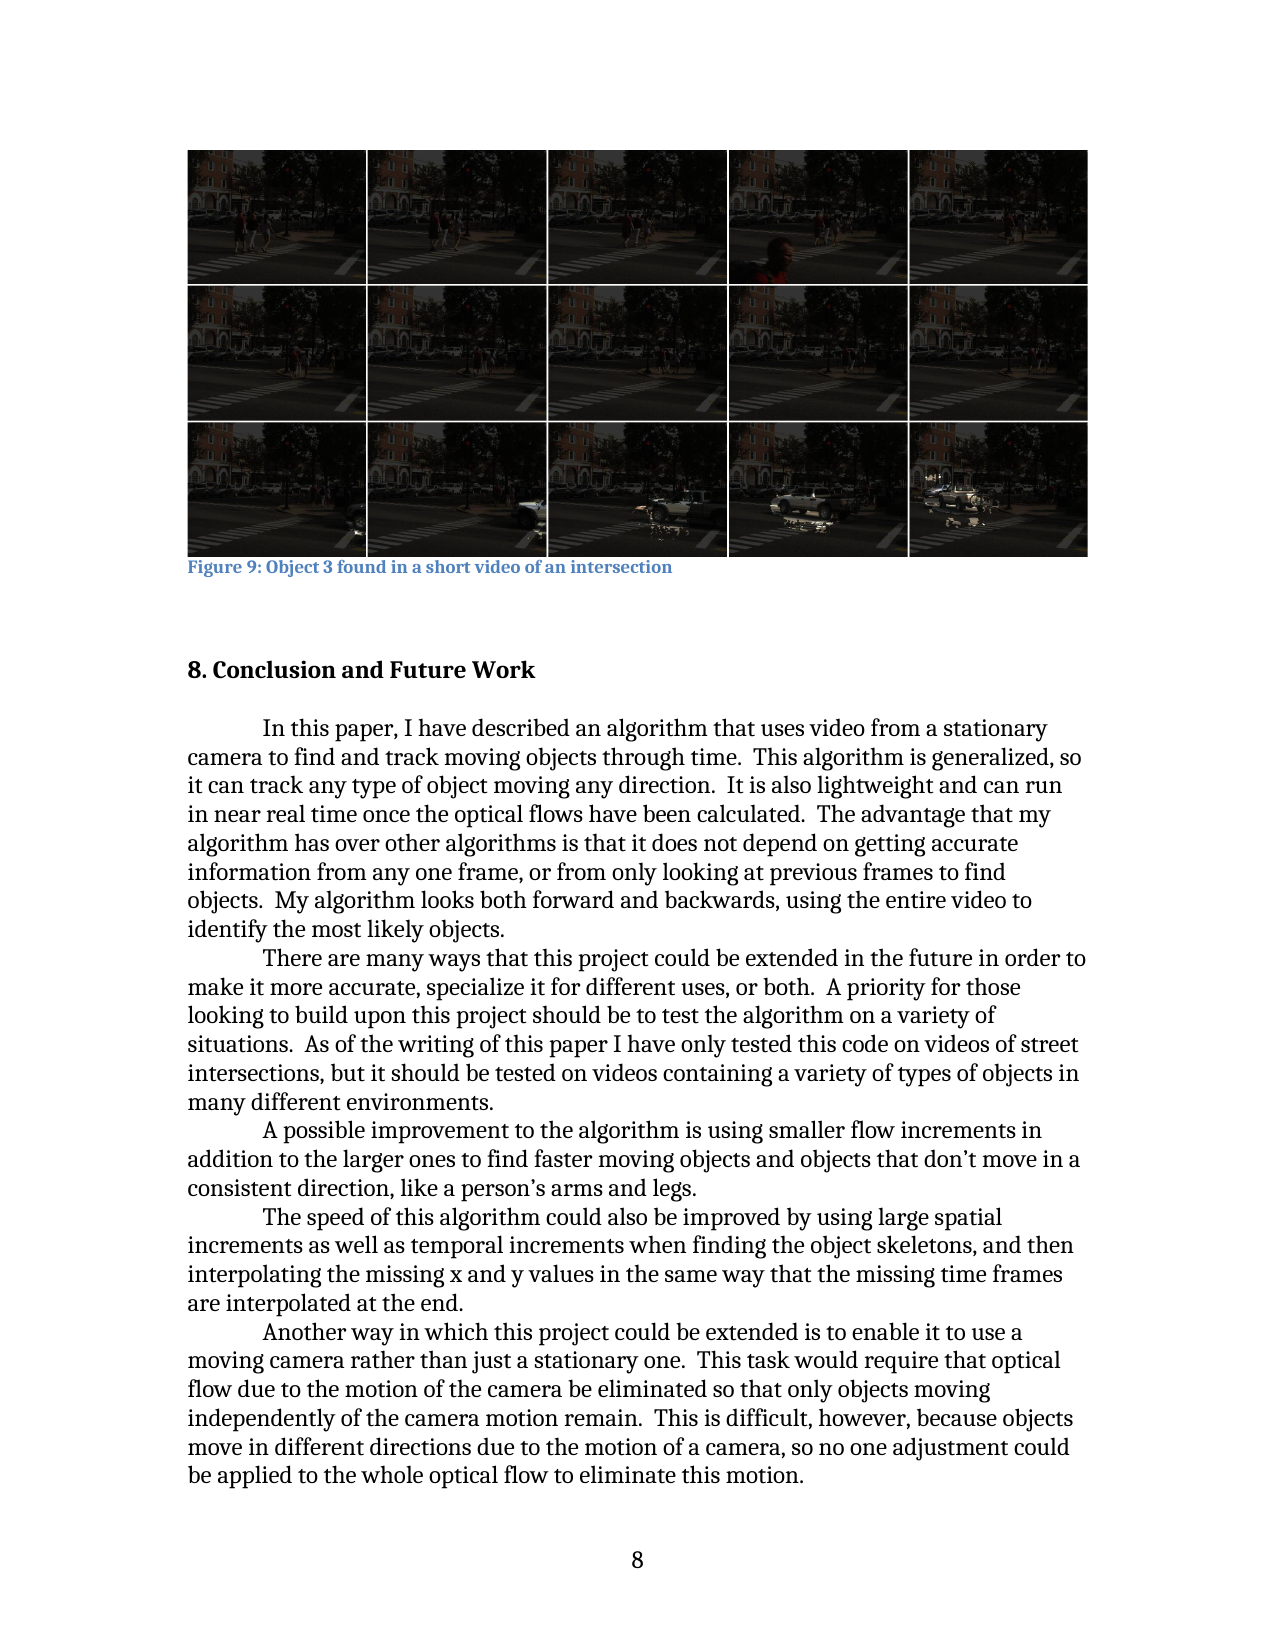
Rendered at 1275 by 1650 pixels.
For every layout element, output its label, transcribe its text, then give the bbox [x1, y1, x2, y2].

text Another way in which this project could be extended is to enable it to use a moving camera rather than just a stationary one. This task would require that optical flow due to the motion of the camera be eliminated so that only objects moving independently of the camera motion remain. This is difficult, however, because objects move in different directions due to the motion of a camera, so no one adjustment could be applied to the whole optical flow to eliminate this motion. [187, 1318, 1087, 1490]
text The speed of this algorithm could also be improved by using large spatial increments as well as temporal increments when finding the object skeletons, and then interpolating the missing x and y values in the same way that the missing time frames are interpolated at the end. [187, 1203, 1087, 1318]
text In this paper, I have described an algorithm that uses video from a stationary camera to find and track moving objects through time. This algorithm is generalized, so it can track any type of object moving any direction. It is also lightweight and can run in near real time once the optical flows have been calculated. The advantage that my algorithm has over other algorithms is that it does not depend on getting accurate information from any one frame, or from only looking at previous frames to find objects. My algorithm looks both forward and backwards, using the entire video to identify the most likely objects. [187, 714, 1087, 944]
text A possible improvement to the algorithm is using smaller flow increments in addition to the larger ones to find faster moving objects and objects that don’t move in a consistent direction, like a person’s arms and legs. [187, 1116, 1087, 1203]
text 8. Conclusion and Future Work [187, 656, 1087, 685]
text There are many ways that this project could be extended in the future in order to make it more accurate, specialize it for different uses, or both. A priority for those looking to build upon this project should be to test the algorithm on a variety of situations. As of the writing of this paper I have only tested this code on videos of street intersections, but it should be tested on videos containing a variety of types of objects in many different environments. [187, 944, 1087, 1116]
picture [187, 150, 1088, 557]
